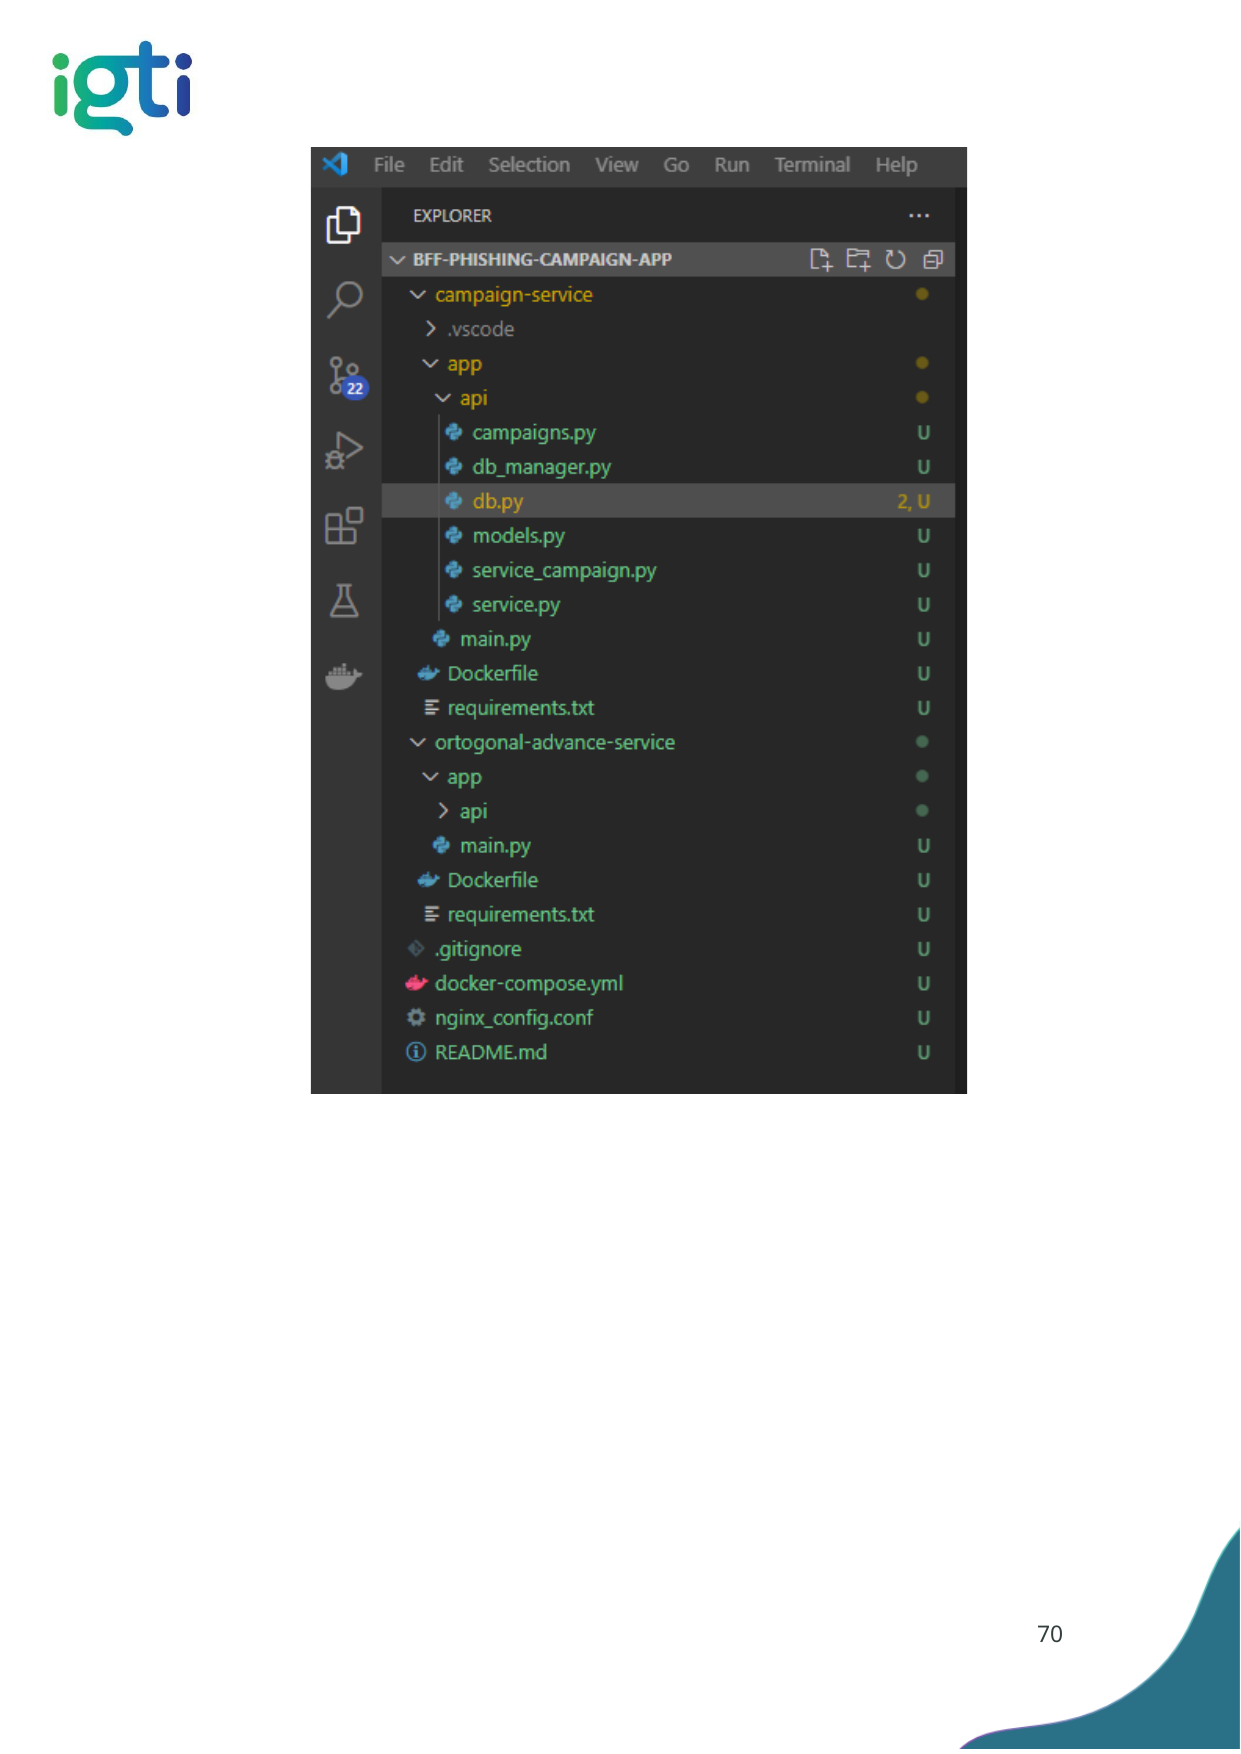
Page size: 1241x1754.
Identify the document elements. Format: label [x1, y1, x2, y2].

picture [37, 34, 205, 141]
picture [955, 1521, 1241, 1749]
picture [310, 147, 968, 1094]
